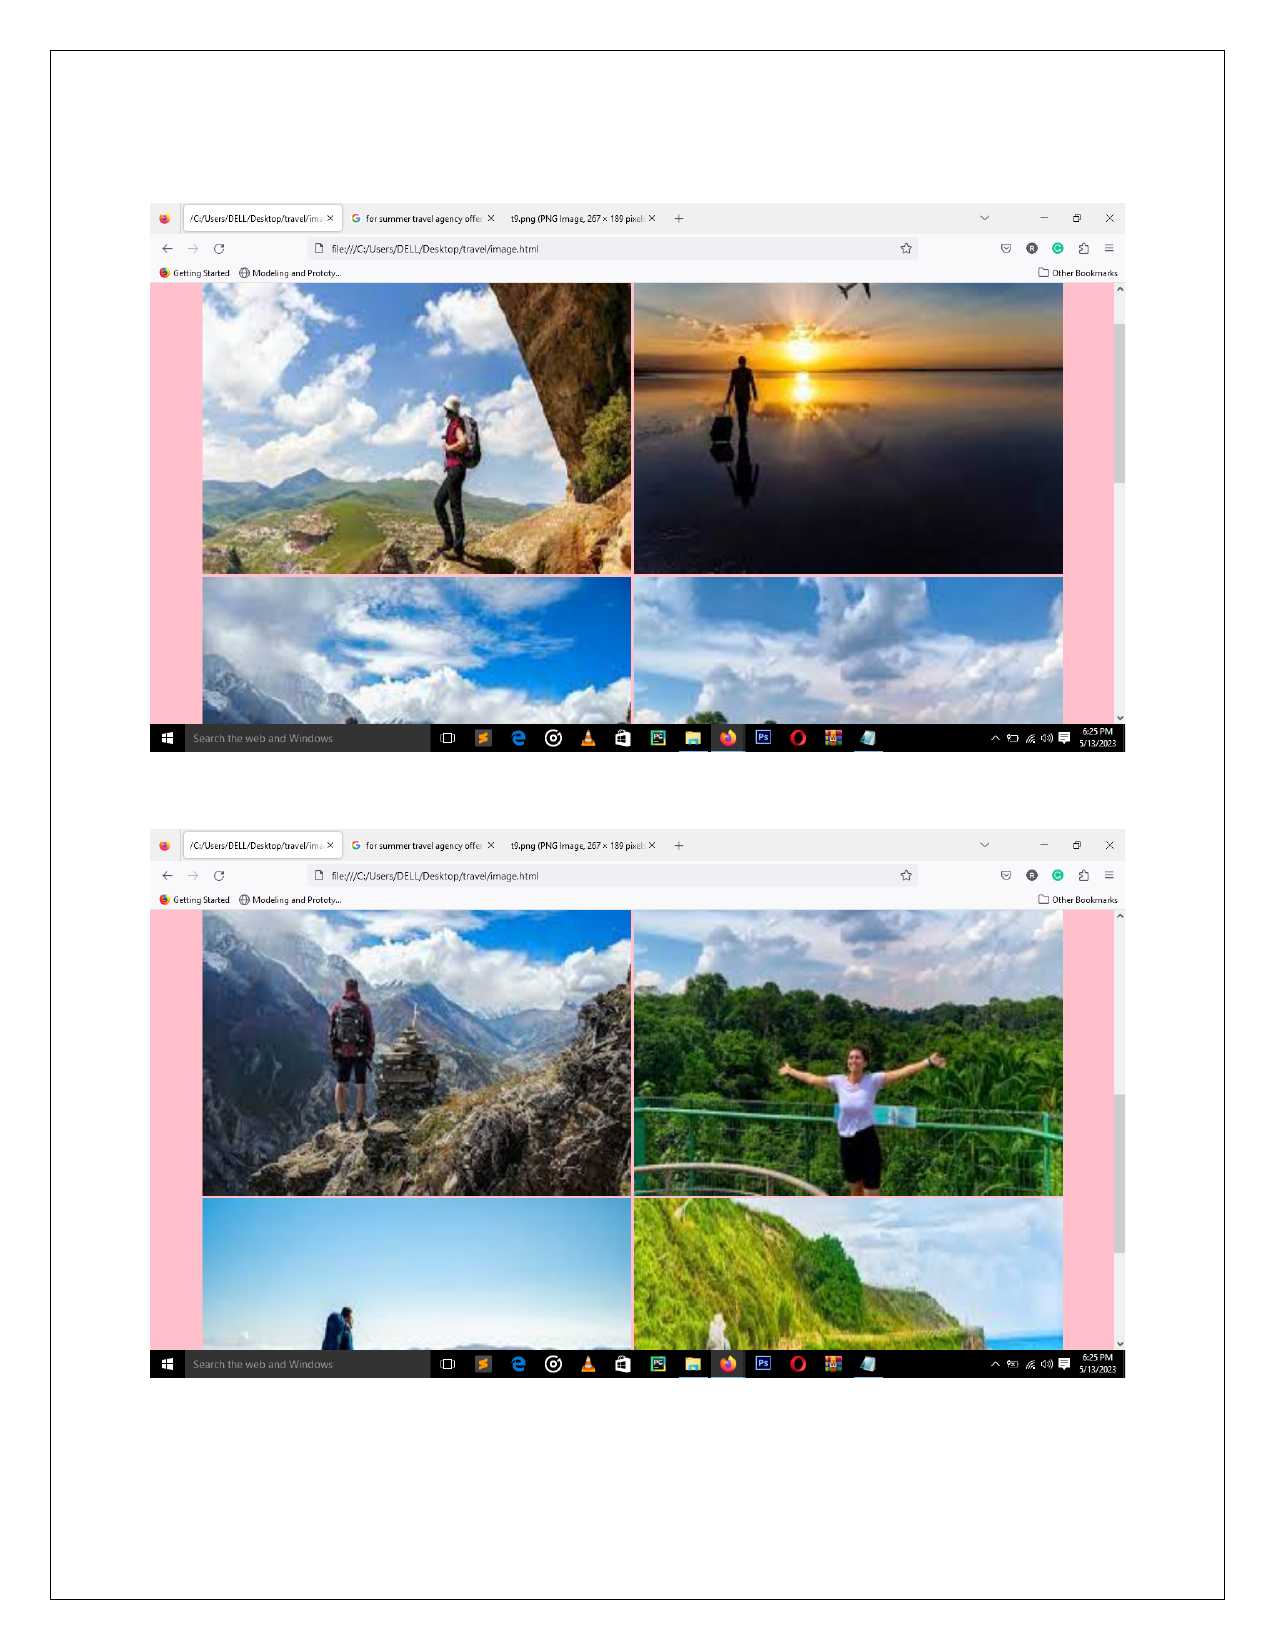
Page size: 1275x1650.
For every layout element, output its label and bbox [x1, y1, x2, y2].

picture [150, 829, 1125, 1378]
picture [150, 203, 1125, 752]
